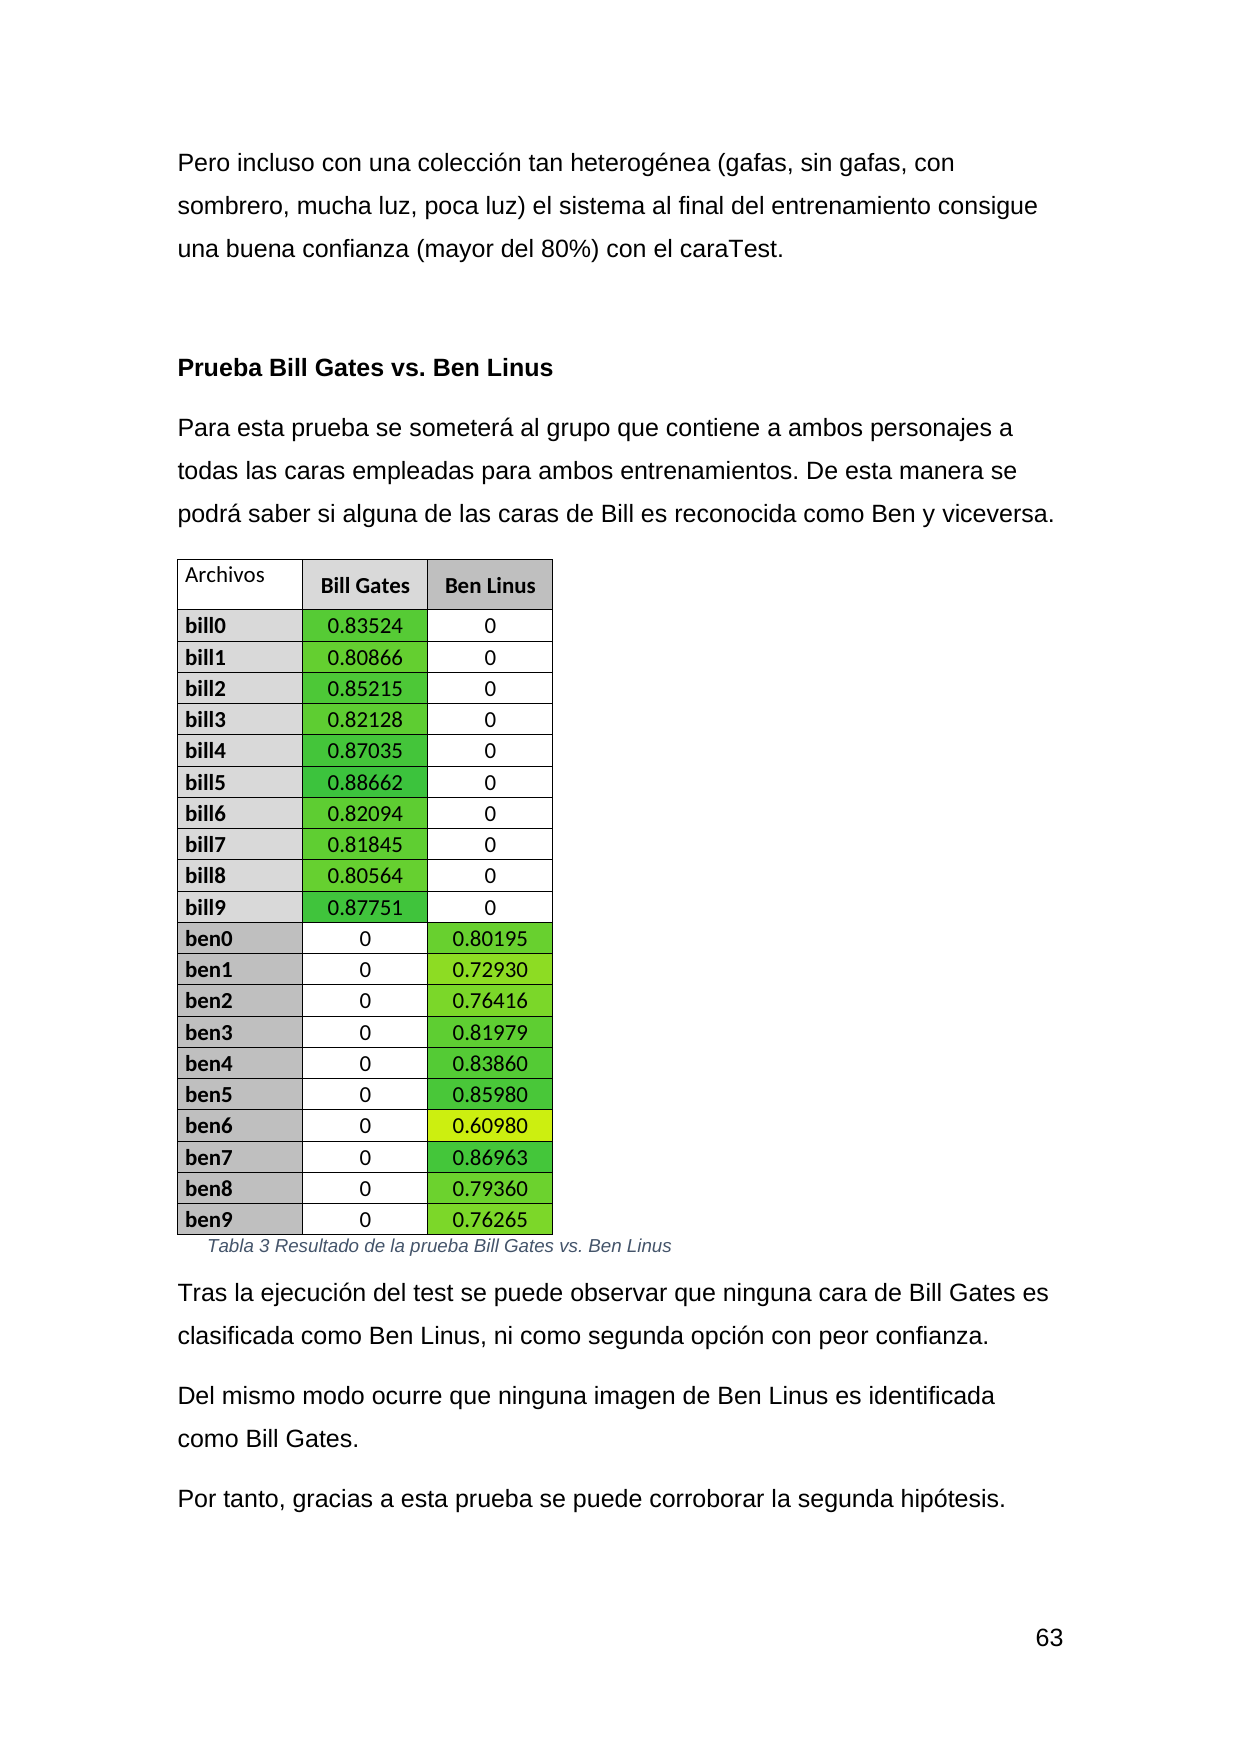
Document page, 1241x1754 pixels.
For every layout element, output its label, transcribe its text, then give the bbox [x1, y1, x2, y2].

table_cell 0.76265 [428, 1204, 552, 1234]
table_cell bill0 [178, 610, 302, 641]
table_cell 0 [428, 642, 552, 672]
table_cell 0 [303, 1142, 427, 1172]
table_cell 0.87035 [303, 735, 427, 766]
text Prueba Bill Gates vs. Ben Linus [177, 353, 1063, 382]
table_cell bill5 [178, 767, 302, 797]
table_cell 0.60980 [428, 1110, 552, 1141]
table_cell ben7 [178, 1142, 302, 1172]
table_cell bill9 [178, 892, 302, 922]
table_cell 0.79360 [428, 1173, 552, 1203]
table_cell ben8 [178, 1173, 302, 1203]
table_cell 0.82094 [303, 798, 427, 828]
table_header Bill Gates [303, 560, 427, 609]
table_cell 0 [303, 923, 427, 953]
table_cell ben2 [178, 985, 302, 1016]
table_cell 0 [428, 735, 552, 766]
table_cell ben4 [178, 1048, 302, 1078]
table_cell ben3 [178, 1017, 302, 1047]
table_cell 0 [303, 954, 427, 984]
table_cell 0.81845 [303, 829, 427, 859]
table_cell 0.82128 [303, 704, 427, 734]
text Por tanto, gracias a esta prueba se puede corroborar la segunda hipótesis. [177, 1483, 1063, 1512]
table_cell bill4 [178, 735, 302, 766]
table_cell bill6 [178, 798, 302, 828]
table_cell 0.83524 [303, 610, 427, 641]
table_cell 0 [428, 610, 552, 641]
table_cell bill7 [178, 829, 302, 859]
table_cell 0 [303, 1110, 427, 1141]
table_cell 0 [428, 673, 552, 703]
table_cell 0.72930 [428, 954, 552, 984]
table_cell 0.85980 [428, 1079, 552, 1109]
table_cell 0 [428, 829, 552, 859]
table_cell ben6 [178, 1110, 302, 1141]
table_cell ben0 [178, 923, 302, 953]
table_cell bill2 [178, 673, 302, 703]
text Para esta prueba se someterá al grupo que contiene a ambos personajes a todas las caras empleadas para ambos entrenamientos. De esta manera se podrá saber si alguna de las caras de Bill es reconocida como Ben y viceversa. [177, 413, 1063, 528]
table_header Archivos [178, 560, 302, 609]
table_cell 0 [303, 985, 427, 1016]
table_cell ben5 [178, 1079, 302, 1109]
table_cell 0.76416 [428, 985, 552, 1016]
table_cell 0.85215 [303, 673, 427, 703]
table_cell 0.81979 [428, 1017, 552, 1047]
table_cell 0 [428, 860, 552, 891]
table_cell ben9 [178, 1204, 302, 1234]
table_cell 0.88662 [303, 767, 427, 797]
table_cell 0 [303, 1079, 427, 1109]
table_cell bill3 [178, 704, 302, 734]
table_cell 0 [303, 1017, 427, 1047]
table_cell 0 [303, 1204, 427, 1234]
table_cell 0 [428, 798, 552, 828]
table_cell bill1 [178, 642, 302, 672]
table_cell 0.80564 [303, 860, 427, 891]
table_cell 0.86963 [428, 1142, 552, 1172]
table_cell 0 [303, 1173, 427, 1203]
table_cell 0.87751 [303, 892, 427, 922]
table_cell 0.80195 [428, 923, 552, 953]
table_cell 0.83860 [428, 1048, 552, 1078]
table_cell 0 [303, 1048, 427, 1078]
text Tras la ejecución del test se puede observar que ninguna cara de Bill Gates es clasificada como Ben Linus, ni como segunda opción con peor confianza. [177, 1278, 1063, 1349]
table_cell 0.80866 [303, 642, 427, 672]
text Del mismo modo ocurre que ninguna imagen de Ben Linus es identificada como Bill Gates. [177, 1381, 1063, 1452]
text Tabla 3 Resultado de la prueba Bill Gates vs. Ben Linus [177, 1235, 1063, 1257]
table_cell ben1 [178, 954, 302, 984]
table_cell 0 [428, 704, 552, 734]
table_cell bill8 [178, 860, 302, 891]
text Pero incluso con una colección tan heterogénea (gafas, sin gafas, con sombrero, mucha luz, poca luz) el sistema al final del entrenamiento consigue una buena confianza (mayor del 80%) con el caraTest. [177, 148, 1063, 263]
table_header Ben Linus [428, 560, 552, 609]
table_cell 0 [428, 892, 552, 922]
table_cell 0 [428, 767, 552, 797]
